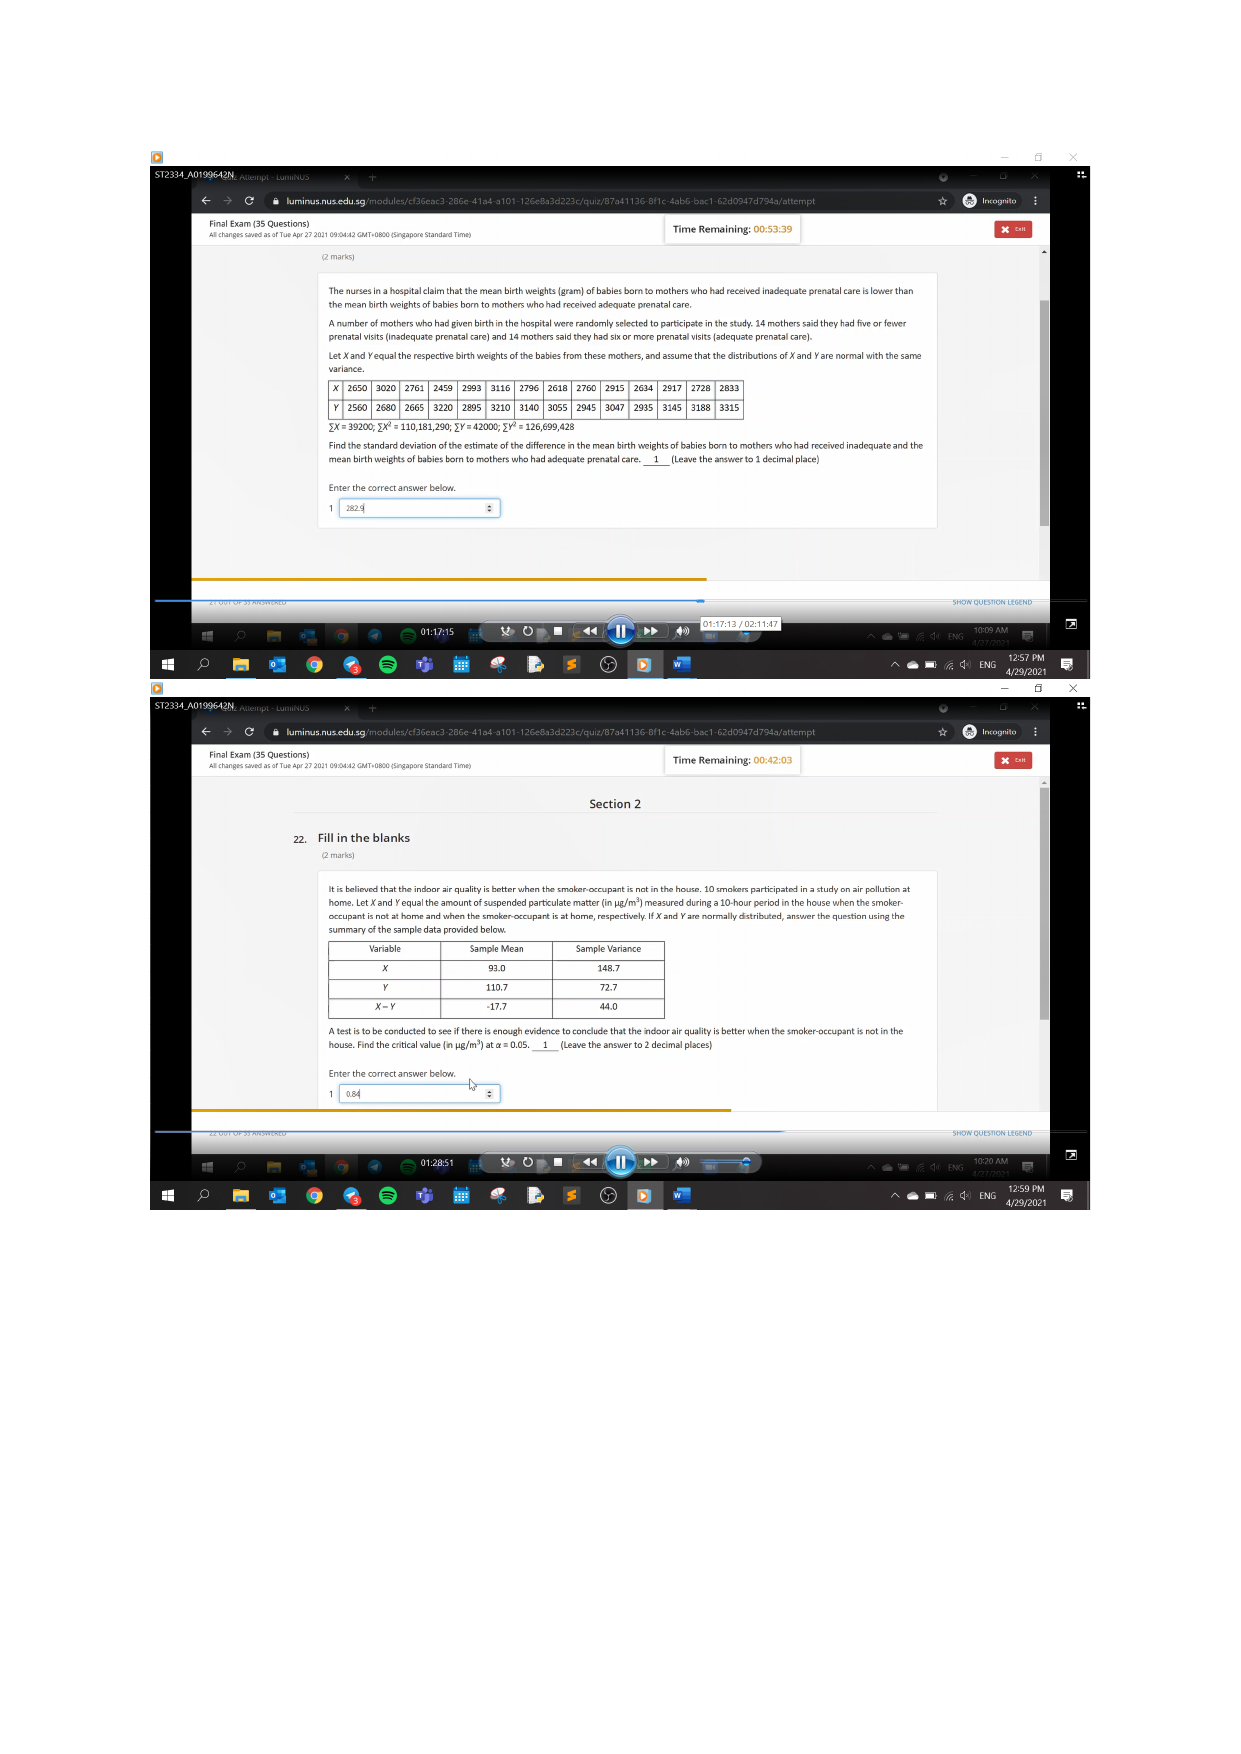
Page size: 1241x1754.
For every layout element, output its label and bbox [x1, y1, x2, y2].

picture [150, 150, 1091, 679]
picture [150, 681, 1091, 1210]
